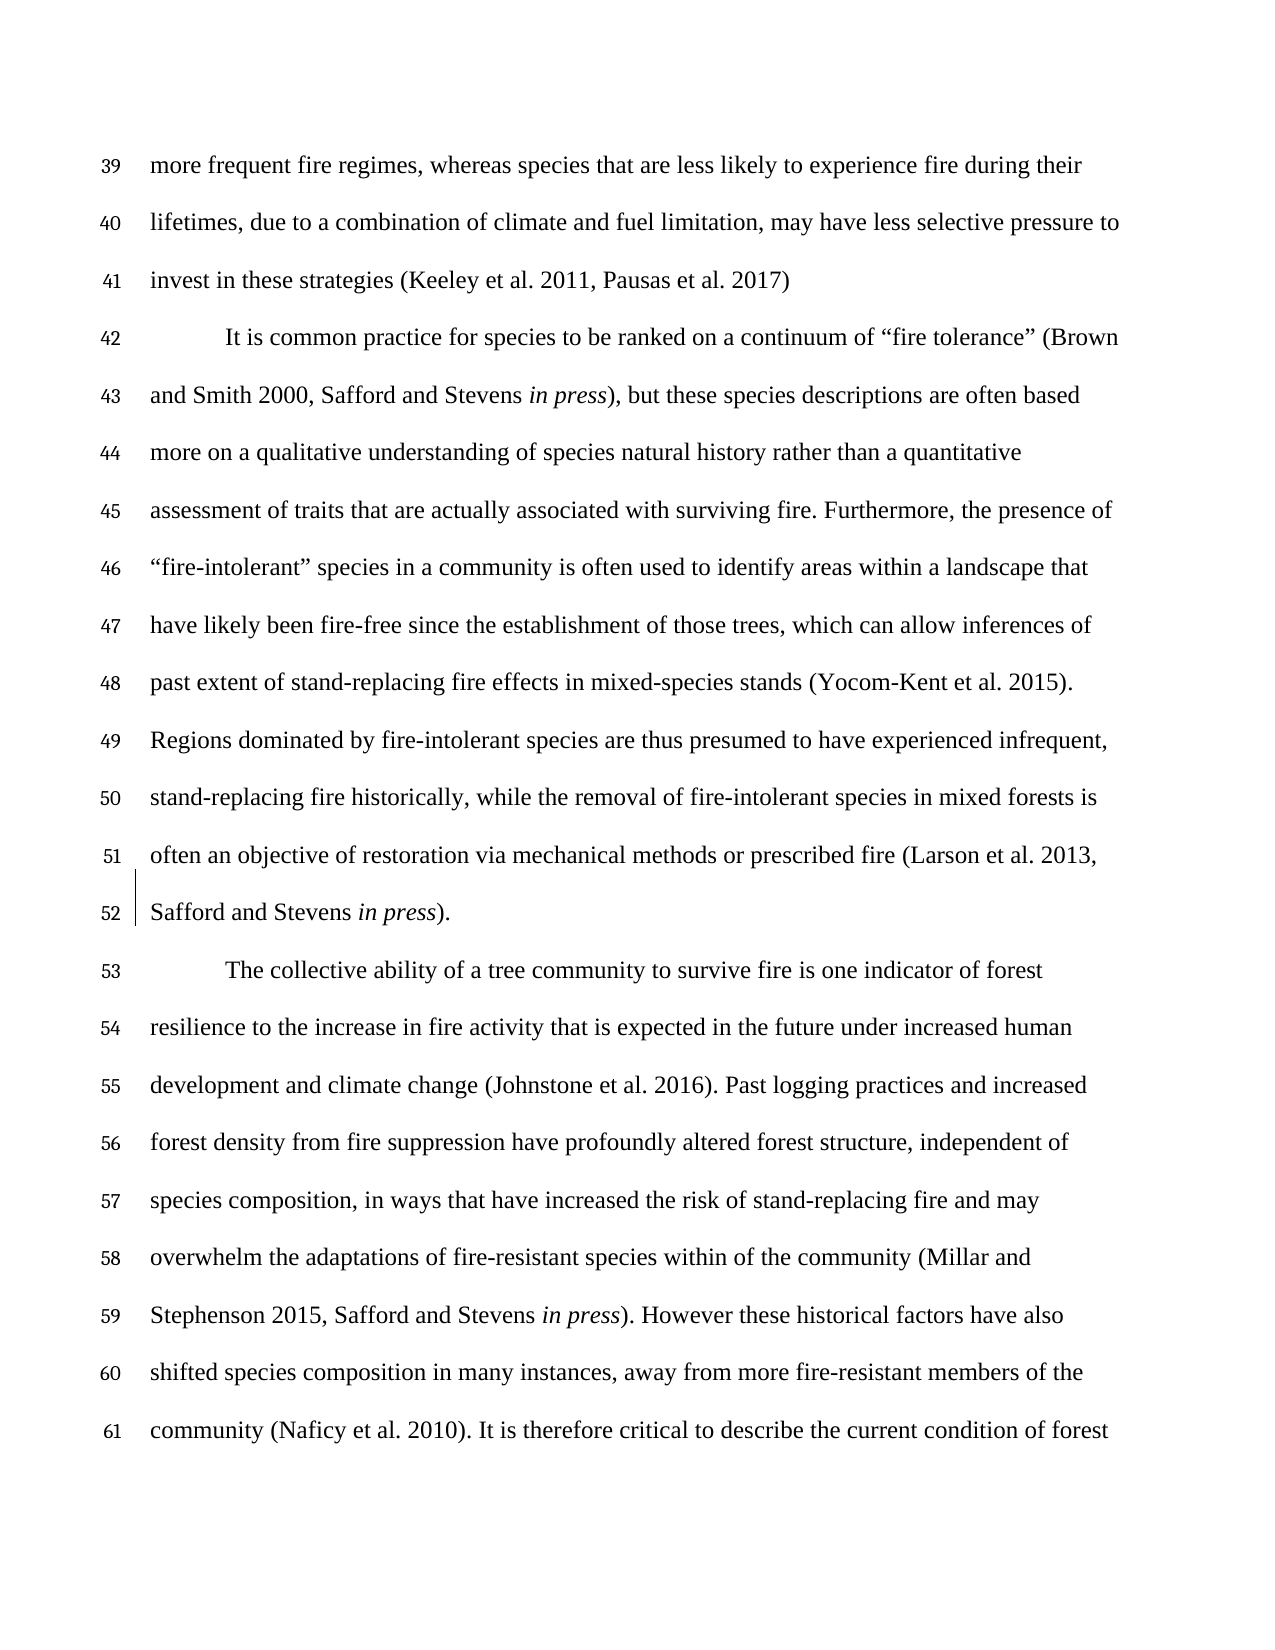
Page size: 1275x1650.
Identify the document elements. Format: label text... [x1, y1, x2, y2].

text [150, 150, 1125, 294]
text It is common practice for species to be ranked on a continuum of “fire tolerance” (Brown and Smith 2000, Safford and Stevens in press), but these species descriptions are often based more on a qualitative understanding of species natural history rather than a quantitative assessment of traits that are actually associated with surviving fire. Furthermore, the presence of “fire-intolerant” species in a community is often used to identify areas within a landscape that have likely been fire-free since the establishment of those trees, which can allow inferences of past extent of stand-replacing fire effects in mixed-species stands (Yocom-Kent et al. 2015). Regions dominated by fire-intolerant species are thus presumed to have experienced infrequent, stand-replacing fire historically, while the removal of fire-intolerant species in mixed forests is often an objective of restoration via mechanical methods or prescribed fire (Larson et al. 2013, Safford and Stevens in press). [150, 322, 1125, 926]
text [150, 955, 1125, 1444]
